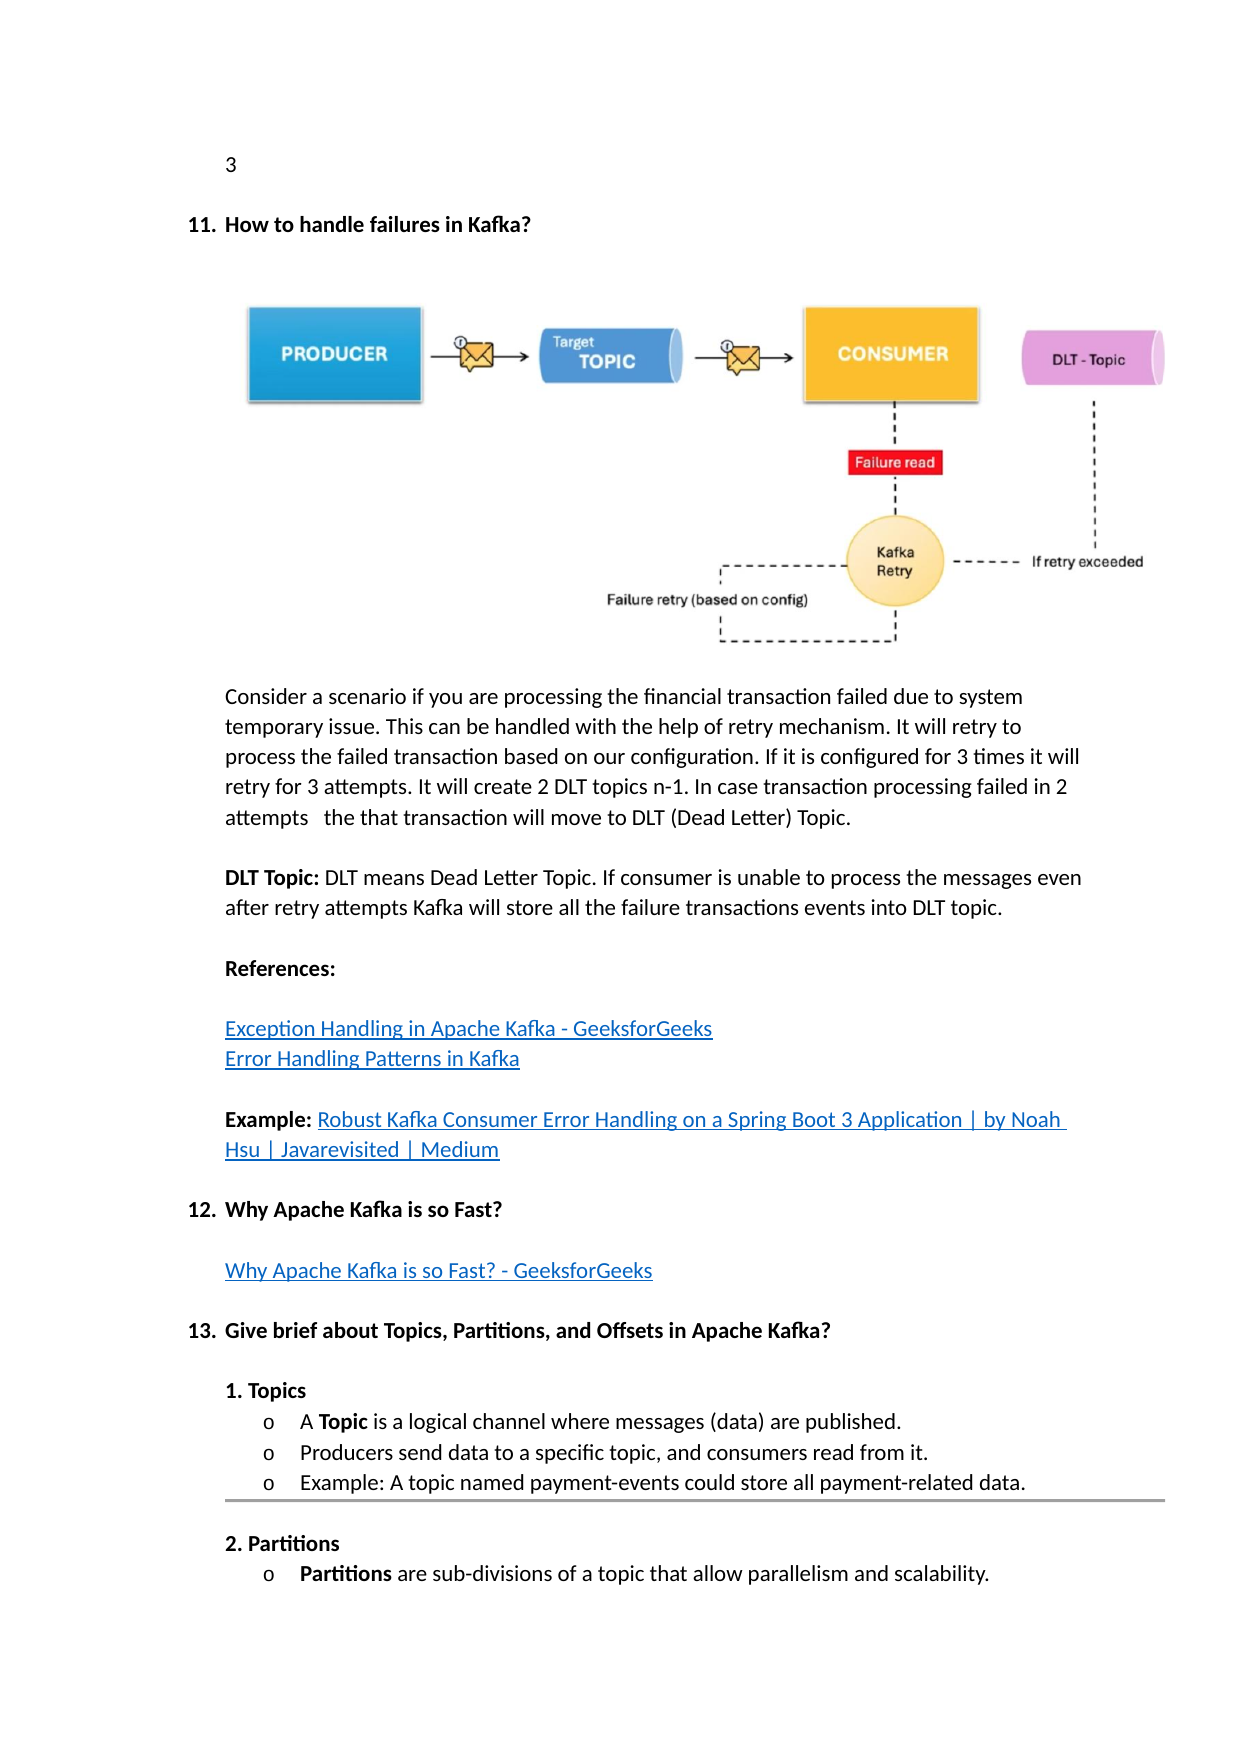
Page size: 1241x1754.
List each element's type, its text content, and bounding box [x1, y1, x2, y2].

picture [225, 270, 1166, 650]
list Why Apache Kafka is so Fast? [187, 1195, 1090, 1223]
list Error Handling Patterns in Kafka [225, 1044, 1090, 1072]
list Example: Robust Kafka Consumer Error Handling on a Spring Boot 3 Application | by Noah Hsu | Javarevisited | Medium [225, 1105, 1090, 1163]
list 3 [225, 150, 1090, 178]
list References: [225, 954, 1090, 982]
list Partitions are sub-divisions of a topic that allow parallelism and scalability. [262, 1559, 1090, 1588]
list Why Apache Kafka is so Fast? - GeeksforGeeks [225, 1256, 1090, 1284]
list 2. Partitions [225, 1529, 1090, 1557]
list 1. Topics [225, 1377, 1090, 1405]
list Exception Handling in Apache Kafka - GeeksforGeeks [225, 1014, 1090, 1042]
list Give brief about Topics, Partitions, and Offsets in Apache Kafka? [187, 1316, 1090, 1344]
list DLT Topic: DLT means Dead Letter Topic. If consumer is unable to process the messages even after retry attempts Kafka will store all the failure transactions events into DLT topic. [225, 863, 1090, 921]
list How to handle failures in Kafka? [187, 210, 1090, 238]
list A Topic is a logical channel where messages (data) are published. [262, 1407, 1090, 1435]
list Example: A topic named payment-events could store all payment-related data. [262, 1468, 1090, 1497]
list Consider a scenario if you are processing the financial transaction failed due to system temporary issue. This can be handled with the help of retry mechanism. It will retry to process the failed transaction based on our configuration. If it is configured for 3 times it will retry for 3 attempts. It will create 2 DLT topics n-1. In case transaction processing failed in 2 attempts the that transaction will move to DLT (Dead Letter) Topic. [225, 682, 1090, 831]
list Producers send data to a specific topic, and consumers read from it. [262, 1438, 1090, 1466]
